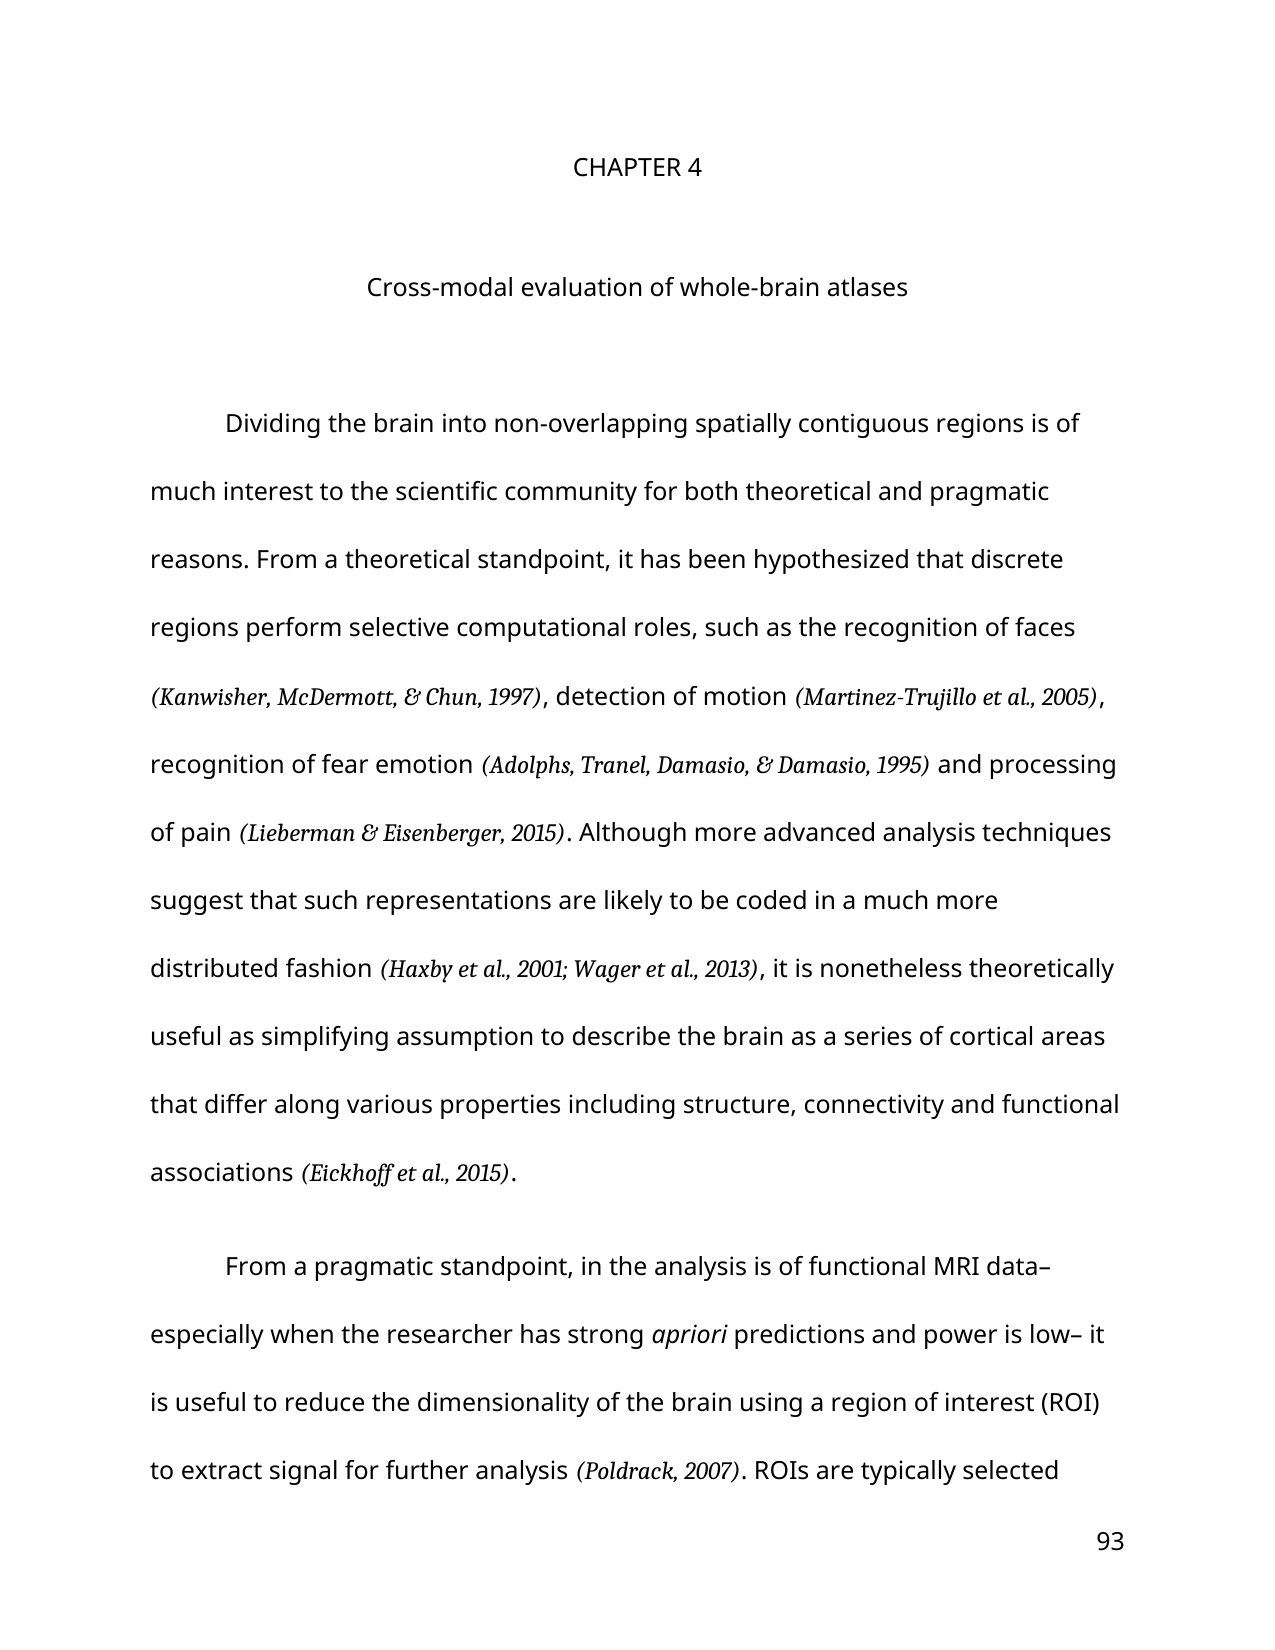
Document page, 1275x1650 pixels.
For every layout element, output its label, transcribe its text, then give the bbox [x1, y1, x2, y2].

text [150, 1248, 1125, 1487]
text CHAPTER 4 [150, 150, 1125, 184]
text Dividing the brain into non-overlapping spatially contiguous regions is of much interest to the scientific community for both theoretical and pragmatic reasons. From a theoretical standpoint, it has been hypothesized that discrete regions perform selective computational roles, such as the recognition of faces (Kanwisher, McDermott, & Chun, 1997), detection of motion (Martinez-Trujillo et al., 2005), recognition of fear emotion (Adolphs, Tranel, Damasio, & Damasio, 1995) and processing of pain (Lieberman & Eisenberger, 2015). Although more advanced analysis techniques suggest that such representations are likely to be coded in a much more distributed fashion (Haxby et al., 2001; Wager et al., 2013), it is nonetheless theoretically useful as simplifying assumption to describe the brain as a series of cortical areas that differ along various properties including structure, connectivity and functional associations (Eickhoff et al., 2015). [150, 406, 1125, 1189]
text Cross-modal evaluation of whole-brain atlases [150, 269, 1125, 303]
